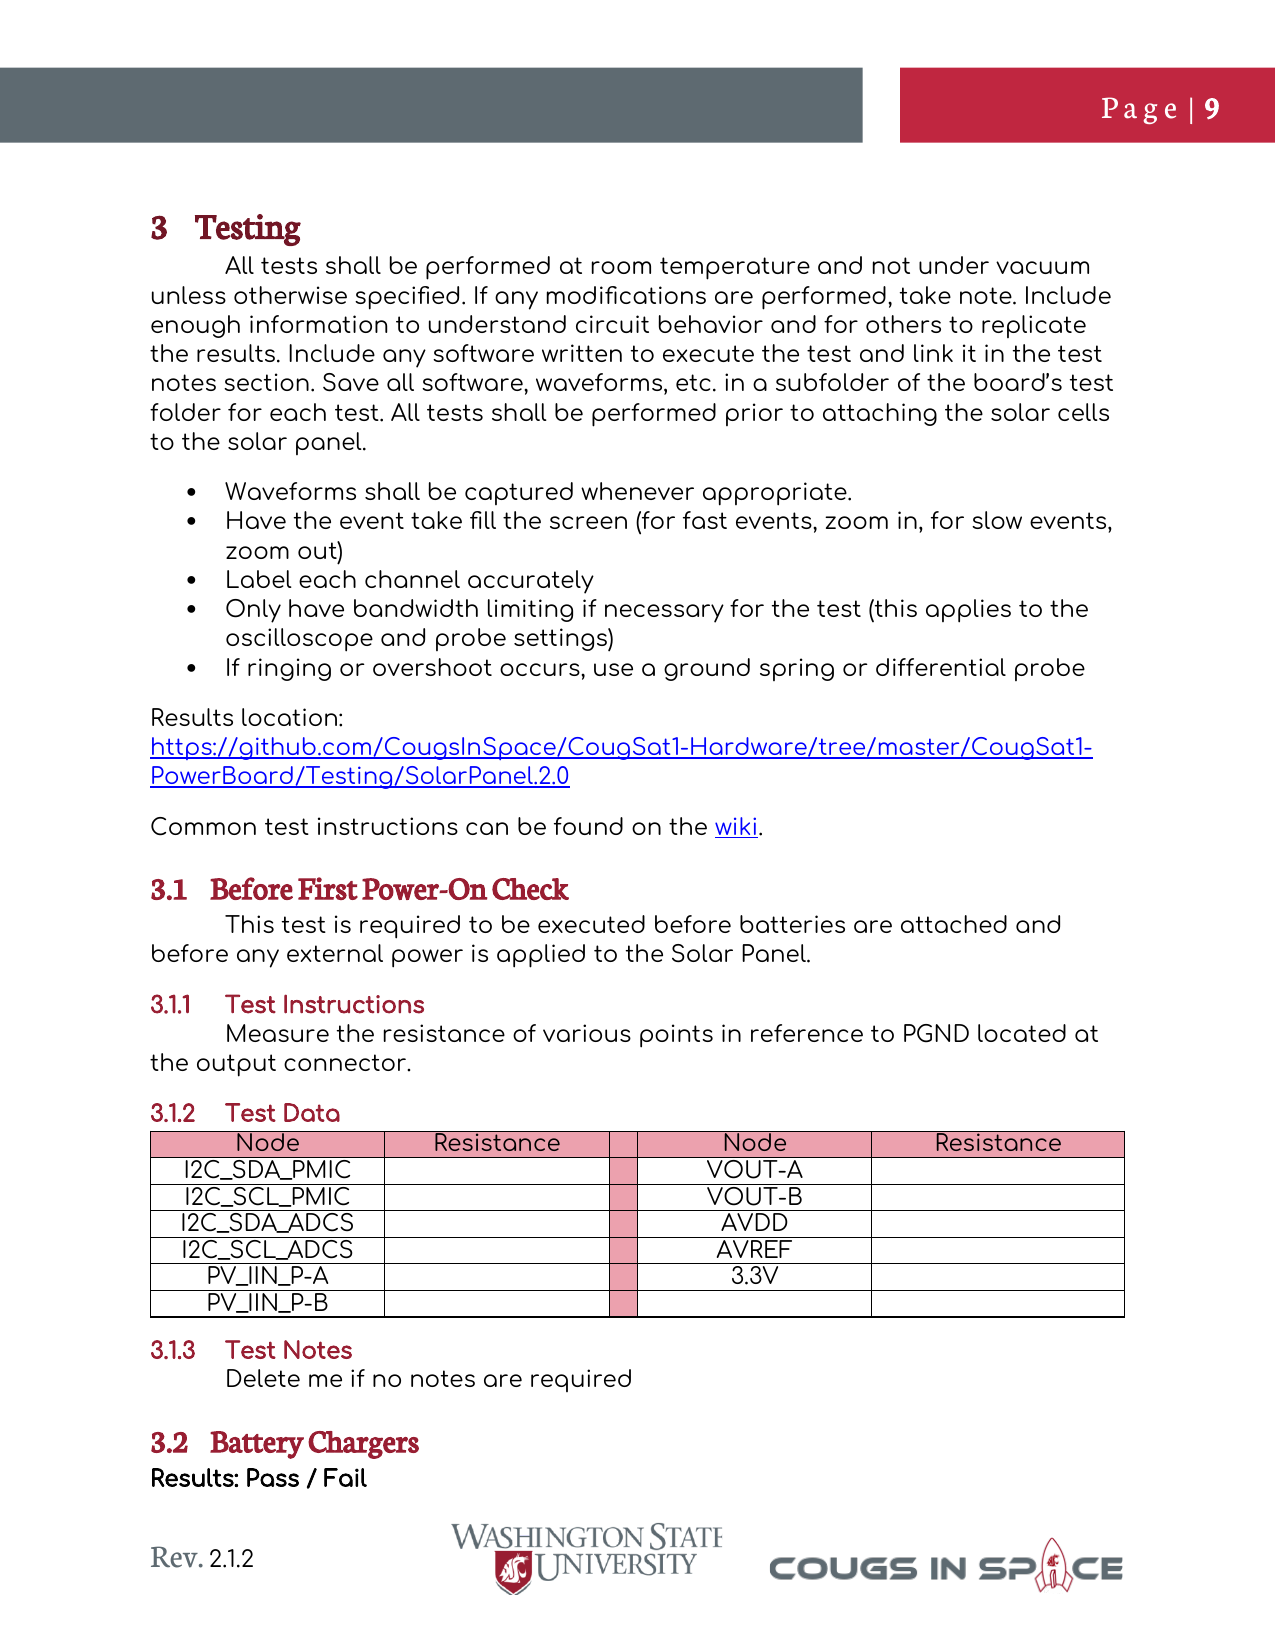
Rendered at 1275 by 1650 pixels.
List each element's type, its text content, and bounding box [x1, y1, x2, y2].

picture [769, 1537, 1123, 1594]
list Waveforms shall be captured whenever appropriate. [187, 480, 1125, 506]
table_cell [610, 1291, 637, 1316]
table_cell [385, 1185, 609, 1210]
subtitle Test Instructions [150, 993, 1125, 1018]
text All tests shall be performed at room temperature and not under vacuum unless otherwise specified. If any modifications are performed, take note. Include enough information to understand circuit behavior and for others to replicate the results. Include any software written to execute the test and link it in the test notes section. Save all software, waveforms, etc. in a subfolder of the board’s test folder for each test. All tests shall be performed prior to attaching the solar cells to the solar panel. [150, 254, 1125, 456]
text Common test instructions can be found on the wiki. [150, 815, 1125, 840]
table_cell I2C_SCL_ADCS [151, 1238, 384, 1263]
table_cell [610, 1185, 637, 1210]
table_cell [610, 1264, 637, 1290]
table_cell I2C_SDA_PMIC [151, 1158, 384, 1184]
table_cell 3.3V [638, 1264, 871, 1290]
table_cell [872, 1291, 1124, 1316]
table_header Node [151, 1132, 384, 1157]
subtitle Testing [150, 200, 1125, 247]
table_header Resistance [872, 1132, 1124, 1157]
table_header Node [638, 1132, 871, 1157]
list Only have bandwidth limiting if necessary for the test (this applies to the oscilloscope and probe settings) [187, 597, 1125, 652]
table_header [610, 1132, 637, 1157]
table_cell I2C_SCL_PMIC [151, 1185, 384, 1210]
table_cell [610, 1158, 637, 1184]
text Results: Pass / Fail [150, 1466, 1125, 1492]
table_cell [385, 1238, 609, 1263]
table_cell [385, 1211, 609, 1237]
list Have the event take fill the screen (for fast events, zoom in, for slow events, zoom out) [187, 509, 1125, 564]
table_cell VOUT-A [638, 1158, 871, 1184]
table_cell [610, 1211, 637, 1237]
table_cell [385, 1158, 609, 1184]
table_cell [872, 1158, 1124, 1184]
subtitle Battery Chargers [150, 1418, 1125, 1460]
list Label each channel accurately [187, 568, 1125, 594]
table_cell [610, 1238, 637, 1263]
table_cell [385, 1291, 609, 1316]
list If ringing or overshoot occurs, use a ground spring or differential probe [187, 656, 1125, 681]
table_cell [872, 1185, 1124, 1210]
table_cell AVREF [638, 1238, 871, 1263]
table_cell AVDD [638, 1211, 871, 1237]
subtitle Test Notes [150, 1338, 1125, 1364]
table_cell [872, 1264, 1124, 1290]
text This test is required to be executed before batteries are attached and before any external power is applied to the Solar Panel. [150, 913, 1125, 968]
table_cell PV_IIN_P-B [151, 1291, 384, 1316]
table_cell VOUT-B [638, 1185, 871, 1210]
picture [450, 1522, 723, 1595]
table_cell [872, 1211, 1124, 1237]
table_cell [385, 1264, 609, 1290]
table_cell PV_IIN_P-A [151, 1264, 384, 1290]
table_header Resistance [385, 1132, 609, 1157]
subtitle Test Data [150, 1101, 1125, 1127]
text Measure the resistance of various points in reference to PGND located at the output connector. [150, 1022, 1125, 1077]
table_cell [638, 1291, 871, 1316]
text Delete me if no notes are required [150, 1368, 1125, 1393]
table_cell [872, 1238, 1124, 1263]
subtitle Before First Power-On Check [150, 865, 1125, 907]
text Results location: https://github.com/CougsInSpace/CougSat1-Hardware/tree/master/CougSat1-PowerBoard/Testing/SolarPanel.2.0 [150, 706, 1125, 790]
table_cell I2C_SDA_ADCS [151, 1211, 384, 1237]
